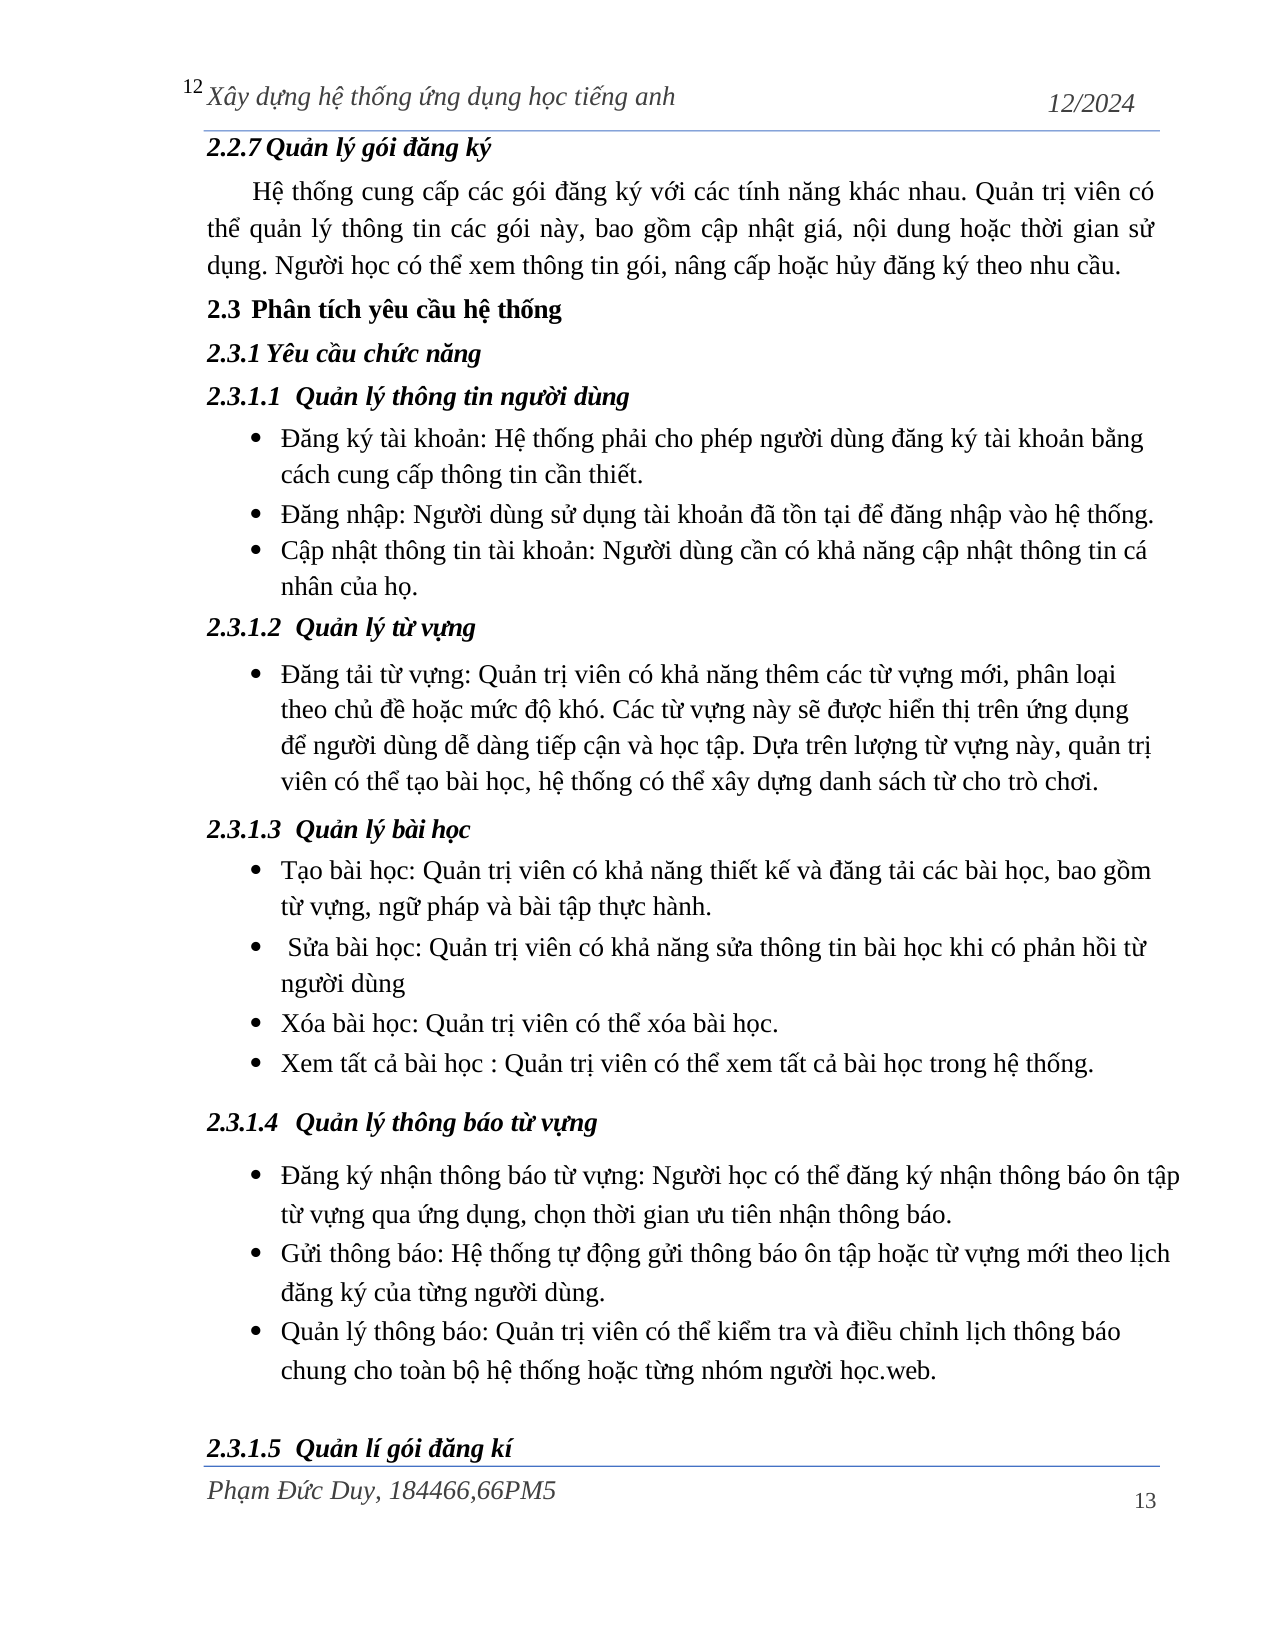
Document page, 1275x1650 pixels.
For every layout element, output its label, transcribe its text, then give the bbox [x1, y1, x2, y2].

list Sửa bài học: Quản trị viên có khả năng sửa thông tin bài học khi có phản hồi từ người dùng [251, 931, 1157, 998]
subtitle Quản lý từ vựng [207, 612, 1189, 643]
list Quản lý thông tin người dùng [207, 380, 1189, 411]
subtitle Quản lý gói đăng ký [207, 131, 1189, 162]
list Cập nhật thông tin tài khoản: Người dùng cần có khả năng cập nhật thông tin cá nhân của họ. [251, 534, 1148, 601]
subtitle Yêu cầu chức năng [207, 337, 1189, 368]
list Tạo bài học: Quản trị viên có khả năng thiết kế và đăng tải các bài học, bao gồm từ vựng, ngữ pháp và bài tập thực hành. [251, 854, 1157, 921]
list Đăng nhập: Người dùng sử dụng tài khoản đã tồn tại để đăng nhập vào hệ thống. [251, 498, 1189, 530]
text Hệ thống cung cấp các gói đăng ký với các tính năng khác nhau. Quản trị viên có thể quản lý thông tin các gói này, bao gồm cập nhật giá, nội dung hoặc thời gian sử dụng. Người học có thể xem thông tin gói, nâng cấp hoặc hủy đăng ký theo nhu cầu. [207, 175, 1156, 281]
subtitle Quản lý thông báo từ vựng [207, 1106, 1189, 1137]
list Gửi thông báo: Hệ thống tự động gửi thông báo ôn tập hoặc từ vựng mới theo lịch đăng ký của từng người dùng. [251, 1231, 1189, 1309]
subtitle Quản lí gói đăng kí [207, 1432, 1189, 1463]
list Xem tất cả bài học : Quản trị viên có thể xem tất cả bài học trong hệ thống. [251, 1047, 1157, 1078]
subtitle Quản lý bài học [207, 813, 1189, 844]
list Đăng ký nhận thông báo từ vựng: Người học có thể đăng ký nhận thông báo ôn tập từ vựng qua ứng dụng, chọn thời gian ưu tiên nhận thông báo. [251, 1153, 1189, 1231]
list Đăng ký tài khoản: Hệ thống phải cho phép người dùng đăng ký tài khoản bằng cách cung cấp thông tin cần thiết. [251, 422, 1144, 489]
subtitle Phân tích yêu cầu hệ thống [207, 293, 1189, 324]
list Quản lý thông báo: Quản trị viên có thể kiểm tra và điều chỉnh lịch thông báo chung cho toàn bộ hệ thống hoặc từng nhóm người học.web. [251, 1309, 1189, 1387]
list Xóa bài học: Quản trị viên có thể xóa bài học. [251, 1007, 1157, 1038]
list Đăng tải từ vựng: Quản trị viên có khả năng thêm các từ vựng mới, phân loại theo chủ đề hoặc mức độ khó. Các từ vựng này sẽ được hiển thị trên ứng dụng để người dùng dễ dàng tiếp cận và học tập. Dựa trên lượng từ vựng này, quản trị viên có thể tạo bài học, hệ thống có thể xây dựng danh sách từ cho trò chơi. [251, 658, 1157, 796]
